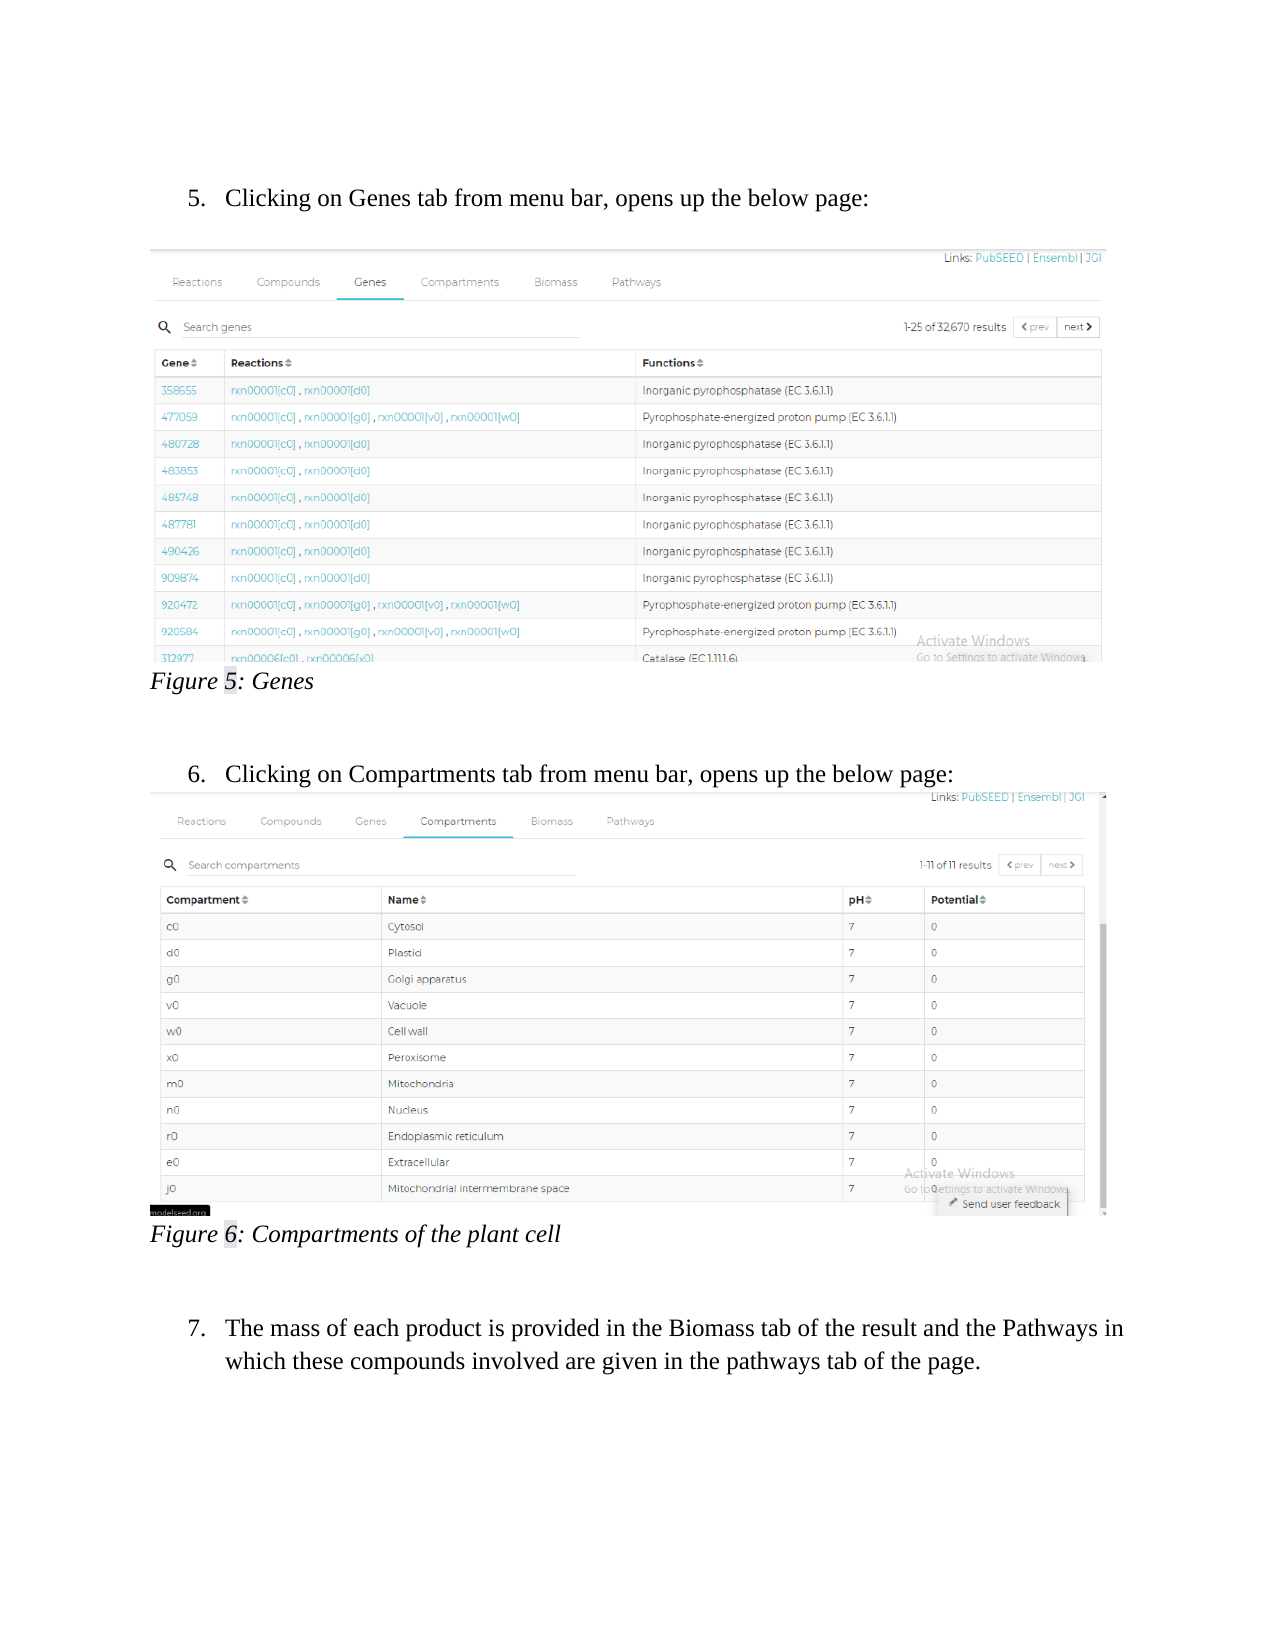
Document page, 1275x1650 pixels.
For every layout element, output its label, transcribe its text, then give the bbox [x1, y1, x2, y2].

picture [150, 249, 1107, 662]
text Figure 6: Compartments of the plant cell [150, 1219, 1125, 1248]
list Clicking on Compartments tab from menu bar, opens up the below page: [187, 759, 1125, 788]
list The mass of each product is provided in the Biomass tab of the result and the Pathways in which these compounds involved are given in the pathways tab of the page. [187, 1313, 1125, 1375]
text Figure 5: Genes [237, 666, 1125, 694]
picture [150, 792, 1107, 1216]
list Clicking on Genes tab from menu bar, opens up the below page: [187, 183, 1125, 212]
text Figure 5: Genes [150, 666, 224, 694]
